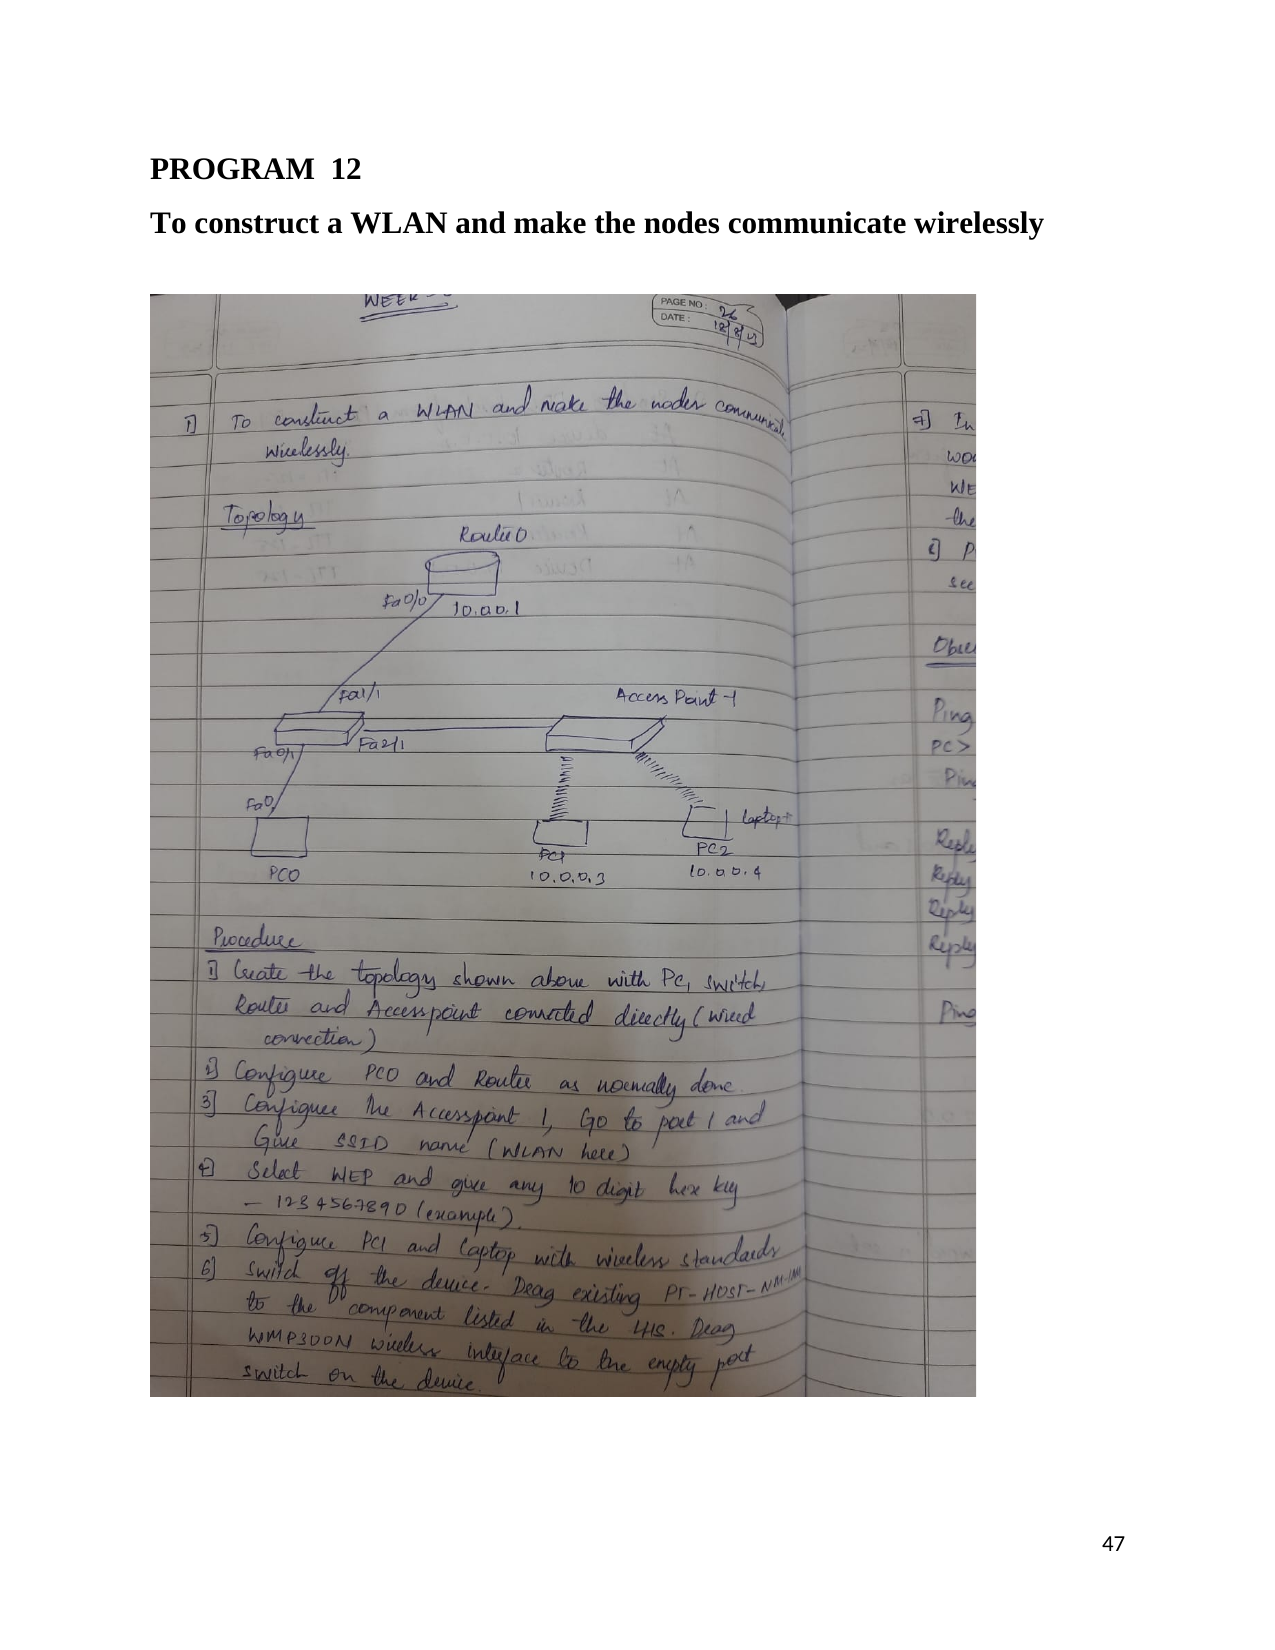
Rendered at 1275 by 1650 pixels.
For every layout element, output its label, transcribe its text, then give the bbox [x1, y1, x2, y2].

picture [150, 294, 977, 1397]
text To construct a WLAN and make the nodes communicate wirelessly [150, 205, 1125, 241]
text PROGRAM 12 [150, 150, 1125, 186]
